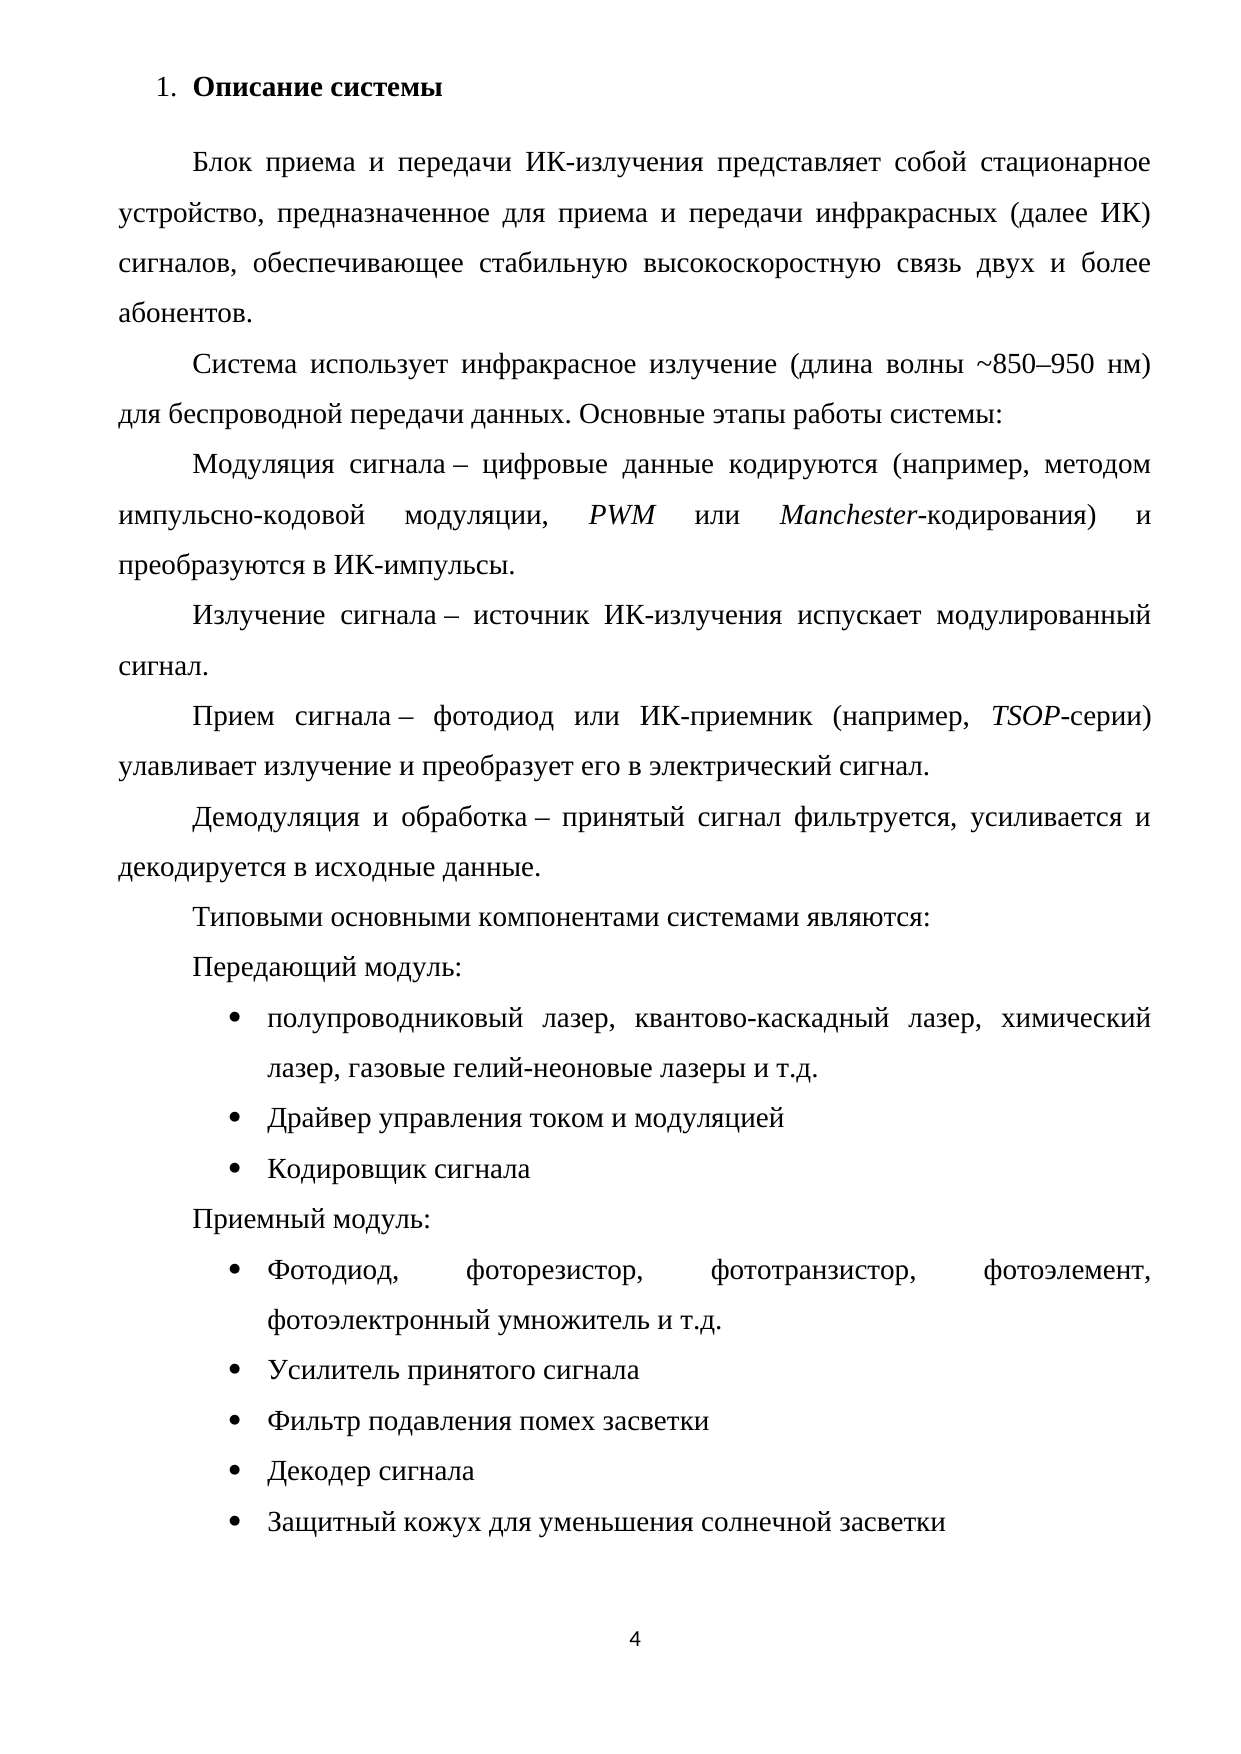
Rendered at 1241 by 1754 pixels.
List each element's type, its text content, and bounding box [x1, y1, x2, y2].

text Модуляция сигнала – цифровые данные кодируются (например, методом импульсно-кодовой модуляции, PWM или Manchester-кодирования) и преобразуются в ИК-импульсы. [118, 446, 1152, 581]
text Типовыми основными компонентами системами являются: [118, 899, 1152, 933]
list Кодировщик сигнала [229, 1151, 1152, 1185]
subtitle Описание системы [155, 69, 1152, 103]
list Защитный кожух для уменьшения солнечной засветки [229, 1504, 1152, 1537]
list Фотодиод, фоторезистор, фототранзистор, фотоэлемент, фотоэлектронный умножитель и т.д. [229, 1252, 1152, 1336]
list Декодер сигнала [229, 1453, 1152, 1487]
text Приемный модуль: [118, 1201, 1152, 1235]
list Усилитель принятого сигнала [229, 1352, 1152, 1386]
list Драйвер управления током и модуляцией [229, 1101, 1152, 1134]
text Прием сигнала – фотодиод или ИК-приемник (например, TSOP-серии) улавливает излучение и преобразует его в электрический сигнал. [118, 698, 1152, 782]
list Фильтр подавления помех засветки [229, 1403, 1152, 1437]
text Блок приема и передачи ИК-излучения представляет собой стационарное устройство, предназначенное для приема и передачи инфракрасных (далее ИК) сигналов, обеспечивающее стабильную высокоскоростную связь двух и более абонентов. [118, 144, 1152, 329]
text Демодуляция и обработка – принятый сигнал фильтруется, усиливается и декодируется в исходные данные. [118, 799, 1152, 882]
text Передающий модуль: [118, 949, 1152, 983]
text Излучение сигнала – источник ИК-излучения испускает модулированный сигнал. [118, 597, 1152, 681]
list полупроводниковый лазер, квантово-каскадный лазер, химический лазер, газовые гелий-неоновые лазеры и т.д. [229, 1000, 1152, 1084]
text Система использует инфракрасное излучение (длина волны ~850–950 нм) для беспроводной передачи данных. Основные этапы работы системы: [118, 346, 1152, 430]
